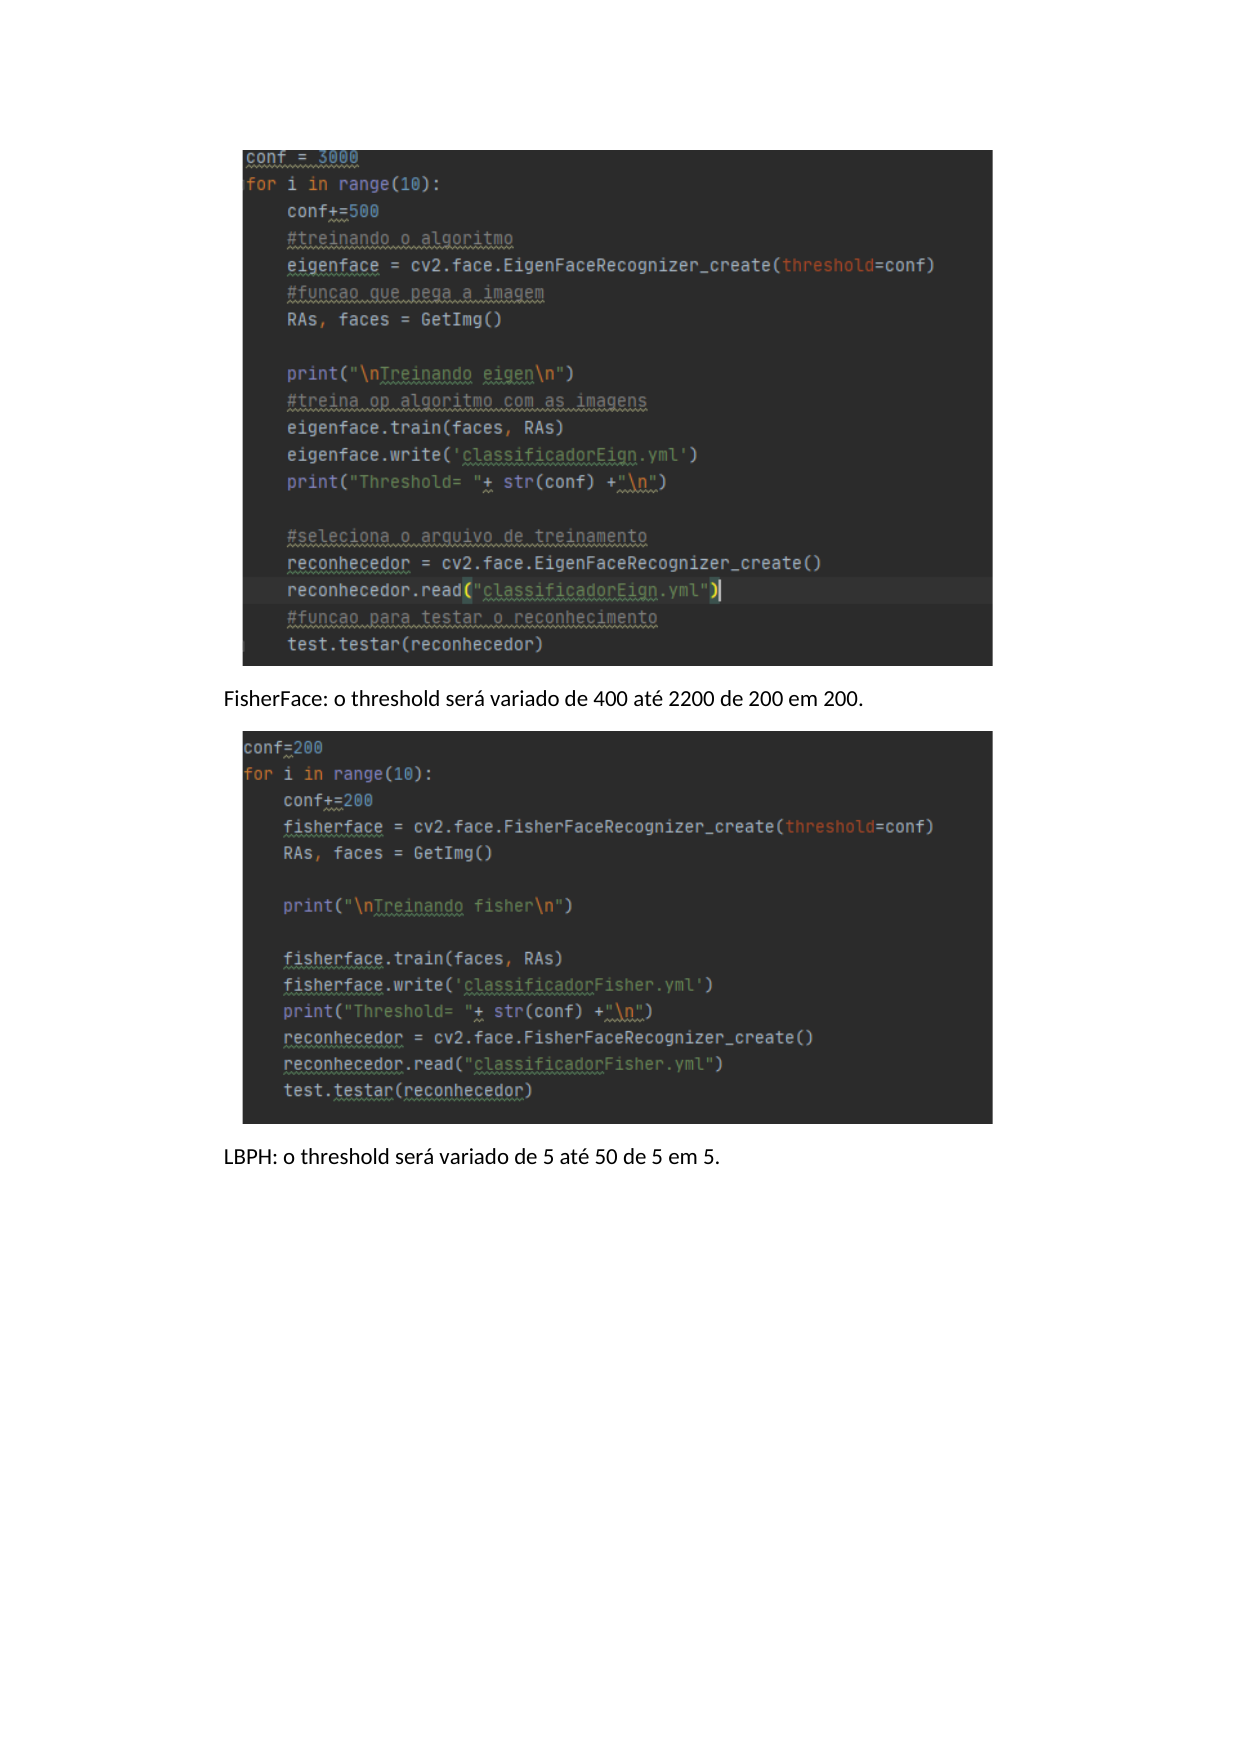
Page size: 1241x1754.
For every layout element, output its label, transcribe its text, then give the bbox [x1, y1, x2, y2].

text FisherFace: o threshold será variado de 400 até 2200 de 200 em 200. [150, 684, 1090, 712]
text LBPH: o threshold será variado de 5 até 50 de 5 em 5. [150, 1142, 1090, 1170]
